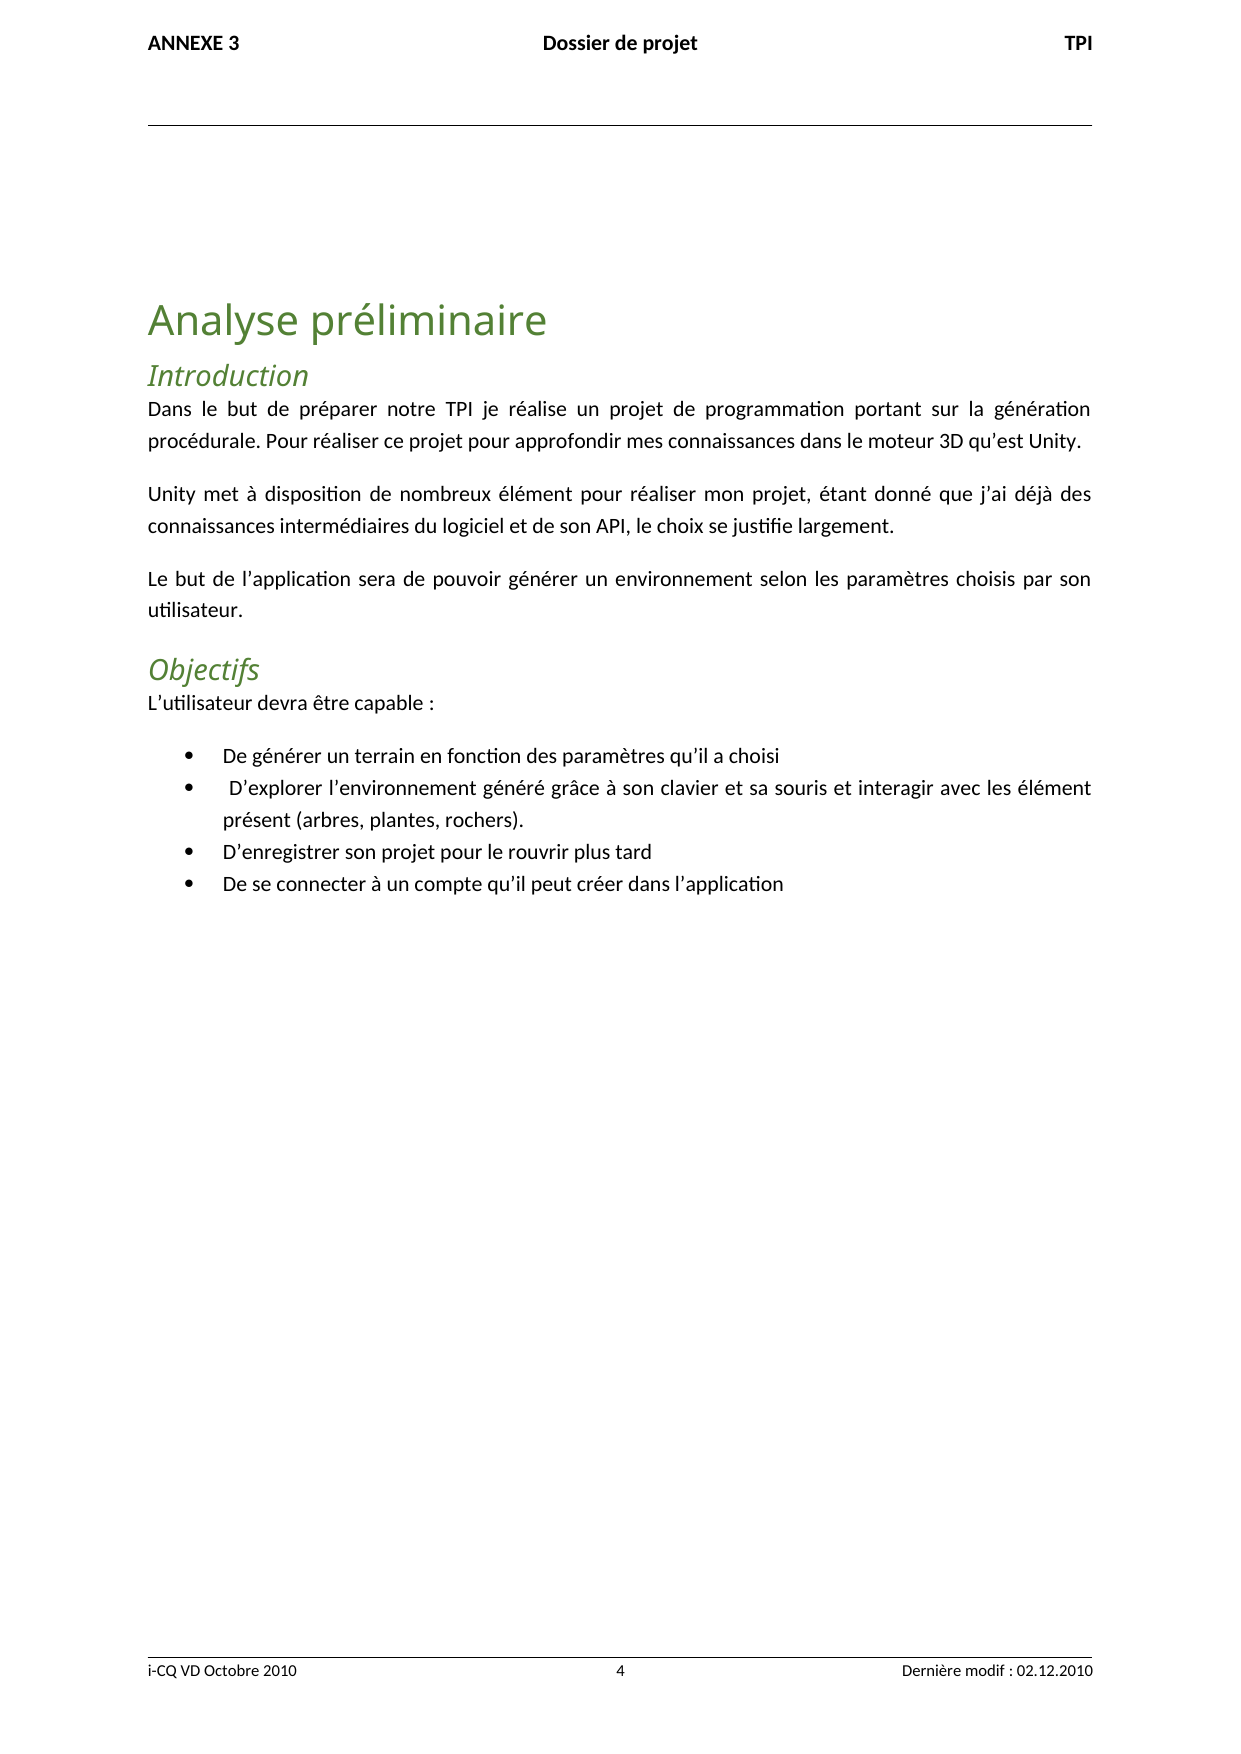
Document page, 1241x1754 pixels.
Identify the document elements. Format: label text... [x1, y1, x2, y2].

text Unity met à disposition de nombreux élément pour réaliser mon projet, étant donné que j’ai déjà des connaissances intermédiaires du logiciel et de son API, le choix se justifie largement. [148, 480, 1092, 538]
subtitle Objectifs [148, 649, 1092, 689]
text Le but de l’application sera de pouvoir générer un environnement selon les paramètres choisis par son utilisateur. [148, 565, 1092, 623]
list De se connecter à un compte qu’il peut créer dans l’application [185, 870, 1092, 897]
text L’utilisateur devra être capable : [148, 689, 1092, 716]
subtitle Introduction [148, 355, 1092, 395]
list D’enregistrer son projet pour le rouvrir plus tard [185, 838, 1092, 864]
text Dans le but de préparer notre TPI je réalise un projet de programmation portant sur la génération procédurale. Pour réaliser ce projet pour approfondir mes connaissances dans le moteur 3D qu’est Unity. [148, 395, 1092, 454]
list D’explorer l’environnement généré grâce à son clavier et sa souris et interagir avec les élément présent (arbres, plantes, rochers). [185, 774, 1092, 833]
list De générer un terrain en fonction des paramètres qu’il a choisi [185, 742, 1092, 769]
subtitle Analyse préliminaire [148, 290, 1092, 347]
